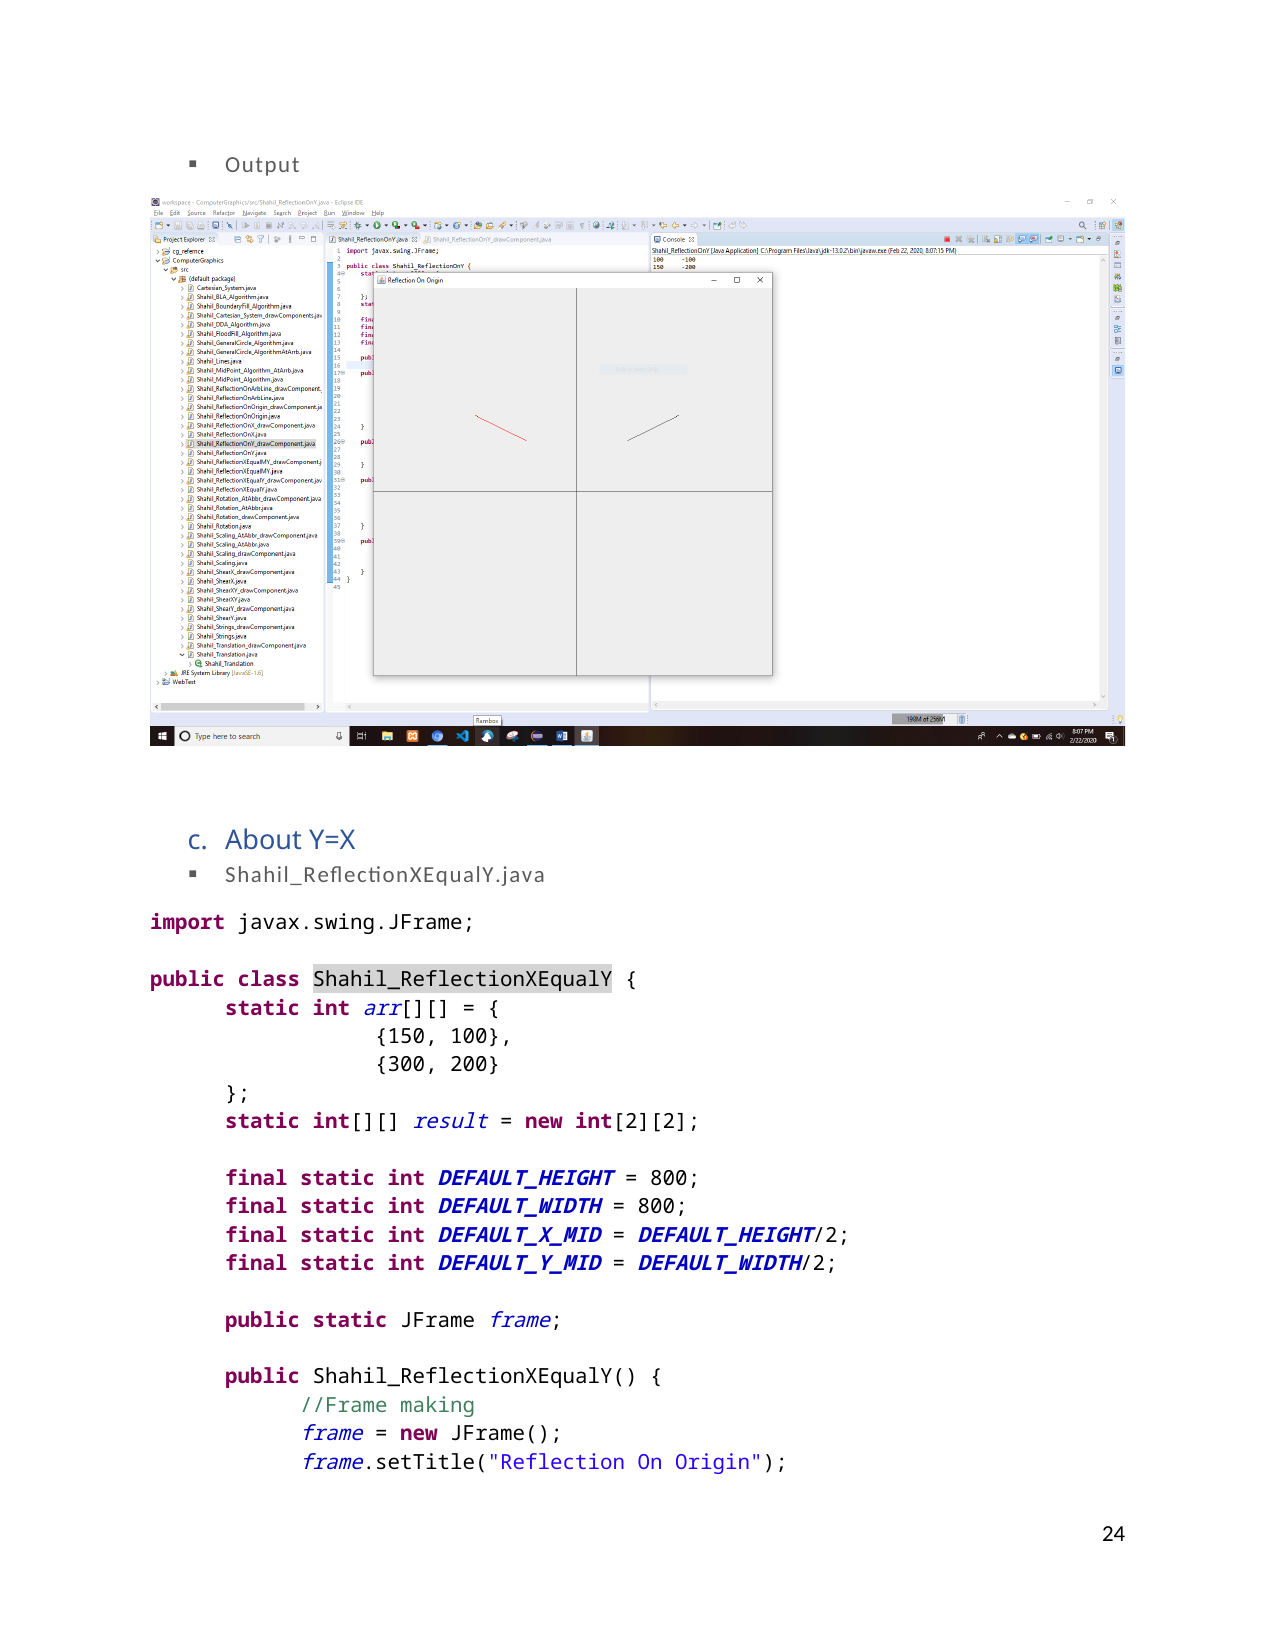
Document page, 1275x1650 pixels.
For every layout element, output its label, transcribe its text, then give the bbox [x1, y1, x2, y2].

text import javax.swing.JFrame; [150, 907, 1125, 936]
text {300, 200} [150, 1049, 1125, 1078]
text public class Shahil_ReflectionXEqualY { [150, 964, 313, 993]
subtitle Output [187, 150, 1125, 178]
text public static JFrame frame; [150, 1305, 1125, 1333]
text }; [150, 1078, 1125, 1106]
text frame.setTitle("Reflection On Origin"); [150, 1447, 1125, 1475]
subtitle About Y=X [187, 821, 1125, 857]
text final static int DEFAULT_X_MID = DEFAULT_HEIGHT/2; [150, 1220, 1125, 1248]
text public class Shahil_ReflectionXEqualY { [612, 964, 1125, 993]
text final static int DEFAULT_HEIGHT = 800; [150, 1163, 1125, 1191]
text final static int DEFAULT_Y_MID = DEFAULT_WIDTH/2; [150, 1248, 1125, 1277]
text frame = new JFrame(); [150, 1418, 1125, 1447]
text {150, 100}, [150, 1021, 1125, 1049]
text public Shahil_ReflectionXEqualY() { [150, 1361, 1125, 1390]
text //Frame making [150, 1390, 1125, 1418]
text static int arr[][] = { [150, 993, 1125, 1021]
text final static int DEFAULT_WIDTH = 800; [150, 1191, 1125, 1220]
picture [150, 196, 1125, 746]
subtitle Shahil_ReflectionXEqualY.java [187, 860, 1125, 888]
text static int[][] result = new int[2][2]; [150, 1106, 1125, 1135]
